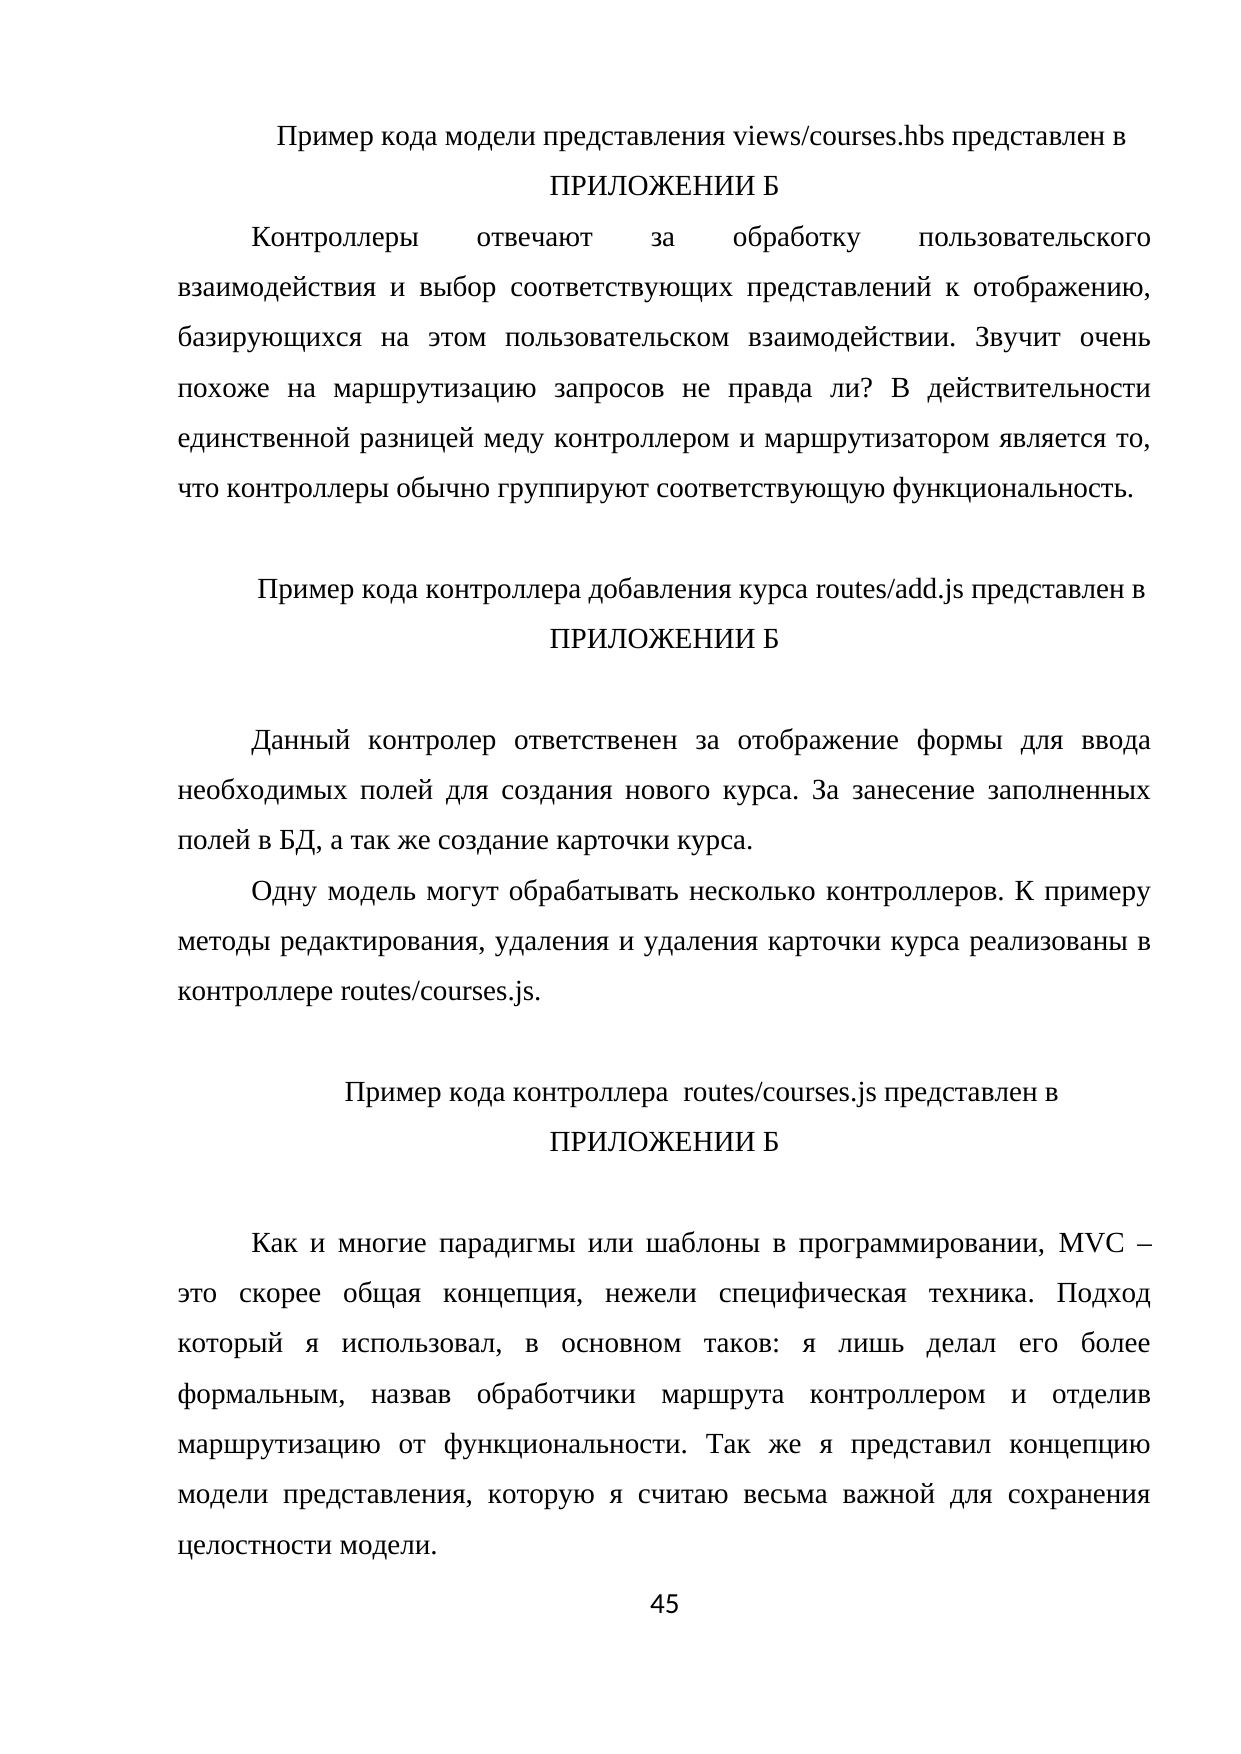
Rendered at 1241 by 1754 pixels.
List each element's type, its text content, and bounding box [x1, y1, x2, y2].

text Как и многие парадигмы или шаблоны в программировании, MVC – это скорее общая концепция, нежели специфическая техника. Подход который я использовал, в основном таков: я лишь делал его более формальным, назвав обработчики маршрута контроллером и отделив маршрутизацию от функциональности. Так же я представил концепцию модели представления, которую я считаю весьма важной для сохранения целостности модели. [177, 1225, 1152, 1560]
text Пример кода контроллера routes/courses.js представлен в ПРИЛОЖЕНИИ Б [177, 1074, 1152, 1158]
text Пример кода модели представления views/courses.hbs представлен в ПРИЛОЖЕНИИ Б [177, 118, 1152, 202]
text Одну модель могут обрабатывать несколько контроллеров. К примеру методы редактирования, удаления и удаления карточки курса реализованы в контроллере routes/courses.js. [177, 873, 1152, 1007]
text Пример кода контроллера добавления курса routes/add.js представлен в ПРИЛОЖЕНИИ Б [177, 571, 1152, 655]
text Данный контролер ответственен за отображение формы для ввода необходимых полей для создания нового курса. За занесение заполненных полей в БД, а так же создание карточки курса. [177, 722, 1152, 856]
text Контроллеры отвечают за обработку пользовательского взаимодействия и выбор соответствующих представлений к отображению, базирующихся на этом пользовательском взаимодействии. Звучит очень похоже на маршрутизацию запросов не правда ли? В действительности единственной разницей меду контроллером и маршрутизатором является то, что контроллеры обычно группируют соответствующую функциональность. [177, 219, 1152, 504]
